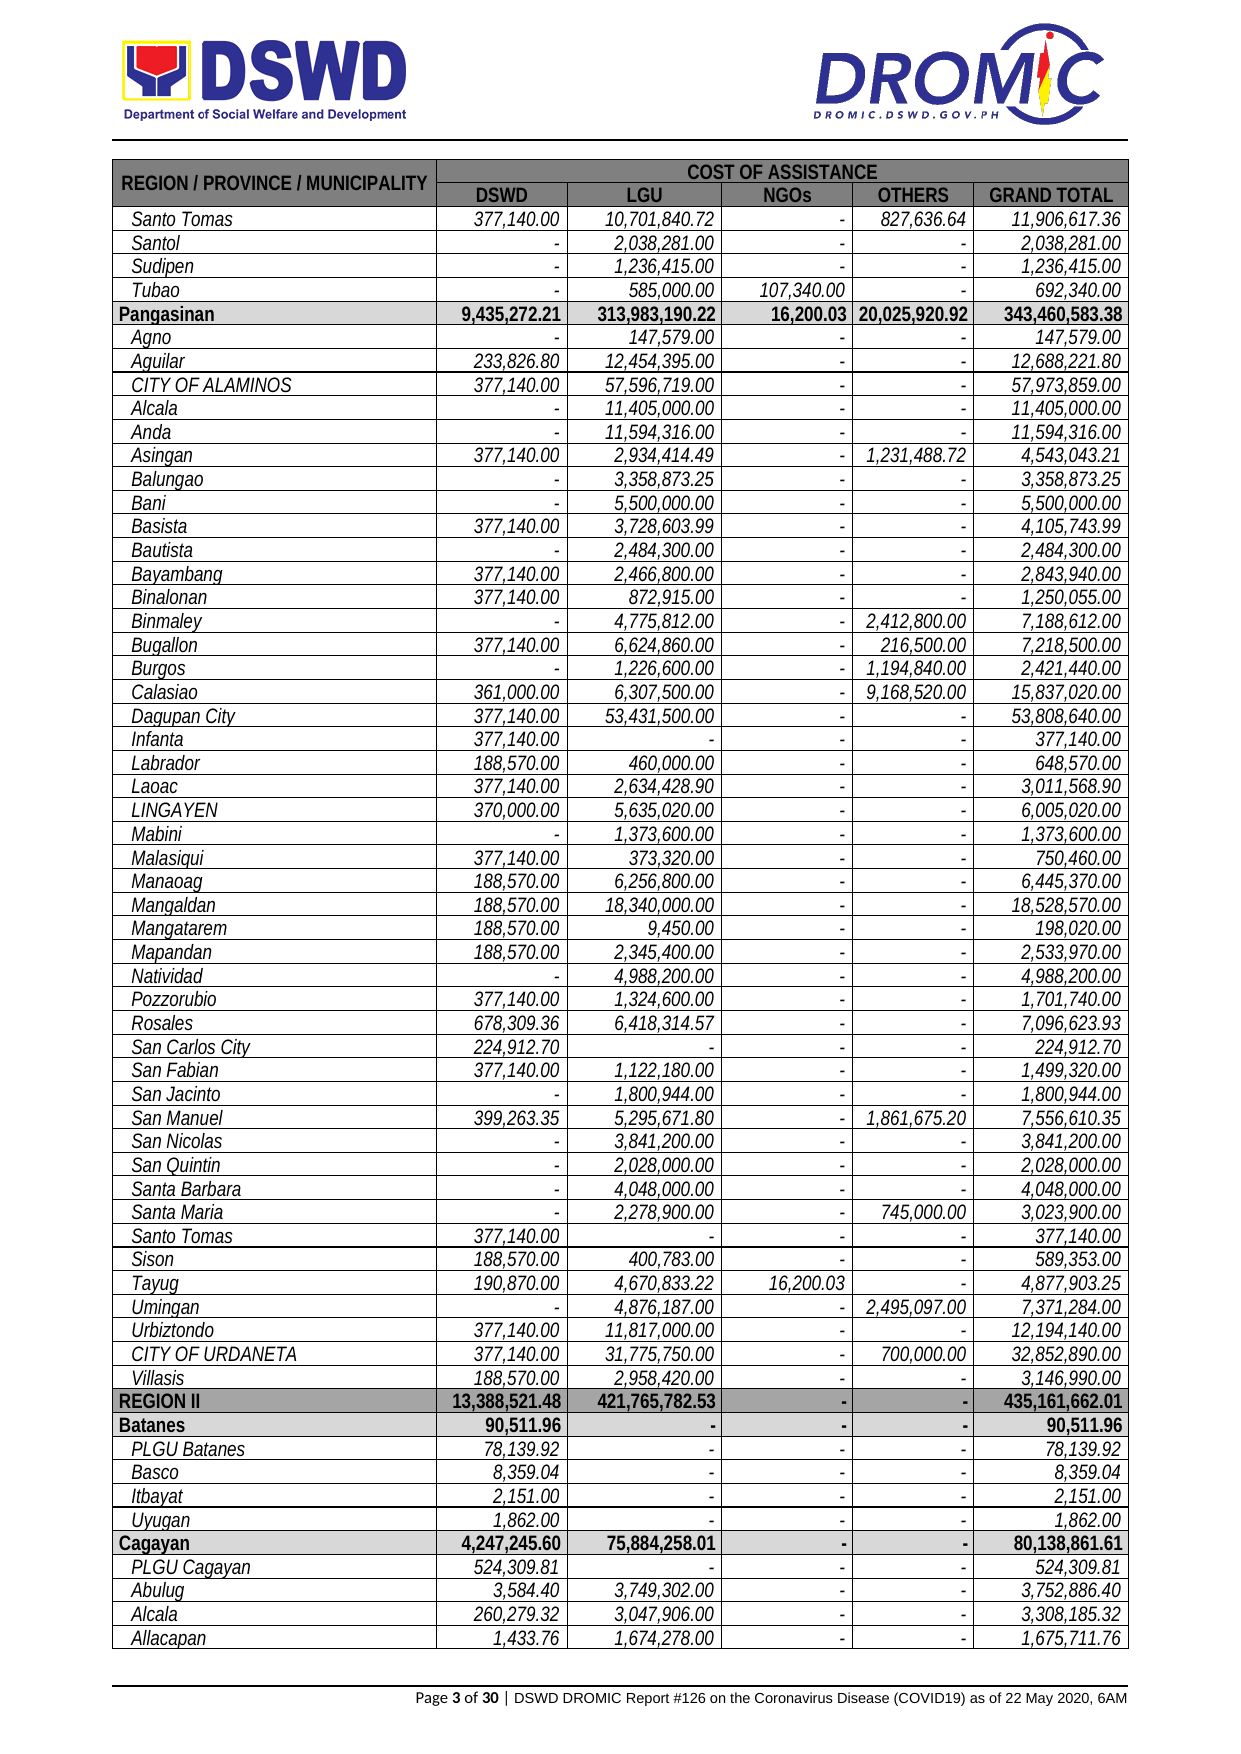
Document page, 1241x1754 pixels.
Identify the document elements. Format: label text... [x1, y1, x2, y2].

table_cell Balungao [125, 467, 436, 490]
table_cell 1,250,055.00 [974, 585, 1128, 608]
table_cell - [853, 1555, 973, 1577]
table_cell - [568, 1484, 721, 1506]
table_cell 377,140.00 [437, 444, 567, 466]
table_cell [113, 1011, 125, 1033]
table_cell Cagayan [113, 1531, 436, 1554]
table_cell - [437, 609, 567, 632]
table_cell - [853, 987, 973, 1010]
table_cell - [722, 1176, 852, 1199]
table_cell Mapandan [125, 940, 436, 963]
table_cell 6,307,500.00 [568, 680, 721, 702]
table_cell [113, 916, 125, 939]
table_cell Pangasinan [113, 302, 436, 324]
table_cell - [853, 869, 973, 892]
table_cell 53,431,500.00 [568, 704, 721, 726]
table_cell [113, 1626, 125, 1648]
table_cell - [722, 585, 852, 608]
table_cell 11,405,000.00 [974, 396, 1128, 419]
table_cell [113, 1176, 125, 1199]
table_cell Mangatarem [125, 916, 436, 939]
table_cell 377,140.00 [437, 633, 567, 655]
table_cell 224,912.70 [974, 1035, 1128, 1057]
table_cell GRAND TOTAL [974, 183, 1128, 206]
table_cell - [437, 420, 567, 442]
table_cell 3,023,900.00 [974, 1200, 1128, 1223]
table_cell 31,775,750.00 [568, 1342, 721, 1364]
table_cell 57,596,719.00 [568, 373, 721, 395]
table_cell - [853, 1153, 973, 1175]
table_cell 1,122,180.00 [568, 1058, 721, 1081]
table_cell [113, 1224, 125, 1246]
table_cell - [722, 491, 852, 513]
table_cell 5,500,000.00 [568, 491, 721, 513]
table_cell [113, 1508, 125, 1530]
picture [781, 23, 1133, 125]
table_cell 1,674,278.00 [568, 1626, 721, 1648]
table_cell - [722, 1366, 852, 1388]
table_cell San Fabian [125, 1058, 436, 1081]
table_cell 3,358,873.25 [974, 467, 1128, 490]
table_cell 2,634,428.90 [568, 775, 721, 797]
table_cell Basco [125, 1460, 436, 1483]
table_cell 377,140.00 [437, 1318, 567, 1341]
table_cell 4,105,743.99 [974, 514, 1128, 537]
table_cell 1,433.76 [437, 1626, 567, 1648]
table_cell 2,412,800.00 [853, 609, 973, 632]
table_cell 233,826.80 [437, 349, 567, 371]
table_cell [113, 278, 125, 301]
table_cell Santol [125, 231, 436, 253]
table_cell [113, 656, 125, 679]
table_cell 2,038,281.00 [568, 231, 721, 253]
table_cell Bani [125, 491, 436, 513]
table_cell - [722, 1460, 852, 1483]
table_cell Malasiqui [125, 845, 436, 868]
table_cell Sison [125, 1248, 436, 1270]
table_cell 4,876,187.00 [568, 1295, 721, 1317]
table_cell 377,140.00 [974, 1224, 1128, 1246]
table_cell 18,528,570.00 [974, 893, 1128, 915]
table_cell 5,295,671.80 [568, 1106, 721, 1128]
table_cell 11,594,316.00 [568, 420, 721, 442]
table_cell Aguilar [125, 349, 436, 371]
table_cell 1,231,488.72 [853, 444, 973, 466]
table_cell [113, 798, 125, 821]
table_cell 6,005,020.00 [974, 798, 1128, 821]
table_cell 18,340,000.00 [568, 893, 721, 915]
table_cell [113, 254, 125, 277]
table_cell [113, 1153, 125, 1175]
table_cell Labrador [125, 751, 436, 773]
table_cell 1,236,415.00 [974, 254, 1128, 277]
table_cell - [853, 916, 973, 939]
table_cell 3,749,302.00 [568, 1579, 721, 1601]
table_cell [113, 869, 125, 892]
table_cell 377,140.00 [437, 1224, 567, 1246]
table_cell REGION II [113, 1389, 436, 1412]
table_cell - [722, 562, 852, 584]
table_cell - [722, 822, 852, 844]
table_cell - [722, 1129, 852, 1152]
table_cell - [853, 1011, 973, 1033]
table_cell San Jacinto [125, 1082, 436, 1104]
table_cell - [853, 1224, 973, 1246]
table_cell Batanes [113, 1413, 436, 1436]
table_cell - [853, 1318, 973, 1341]
table_cell 524,309.81 [974, 1555, 1128, 1577]
table_cell 377,140.00 [437, 585, 567, 608]
table_cell 4,877,903.25 [974, 1271, 1128, 1294]
table_cell [113, 609, 125, 632]
table_cell 90,511.96 [974, 1413, 1128, 1436]
table_cell - [568, 1555, 721, 1577]
table_cell - [853, 420, 973, 442]
table_cell [113, 1342, 125, 1364]
table_cell 7,556,610.35 [974, 1106, 1128, 1128]
table_cell 188,570.00 [437, 1248, 567, 1270]
table_cell Villasis [125, 1366, 436, 1388]
table_cell - [853, 1579, 973, 1601]
table_cell 78,139.92 [974, 1437, 1128, 1459]
table_cell - [722, 1011, 852, 1033]
table_cell - [853, 231, 973, 253]
table_cell 20,025,920.92 [853, 302, 973, 324]
table_cell 361,000.00 [437, 680, 567, 702]
table_cell - [722, 1153, 852, 1175]
table_cell - [722, 1555, 852, 1577]
table_cell - [722, 1106, 852, 1128]
table_cell 1,194,840.00 [853, 656, 973, 679]
table_cell - [722, 1437, 852, 1459]
table_cell - [722, 396, 852, 419]
table_cell - [853, 893, 973, 915]
table_cell [113, 396, 125, 419]
table_cell Santo Tomas [125, 207, 436, 229]
table_cell NGOs [722, 183, 852, 206]
table_cell - [722, 207, 852, 229]
table_cell 2,843,940.00 [974, 562, 1128, 584]
table_header REGION / PROVINCE / MUNICIPALITY [113, 160, 436, 206]
table_cell 4,048,000.00 [974, 1176, 1128, 1199]
table_cell - [853, 1129, 973, 1152]
table_cell - [722, 751, 852, 773]
table_cell - [722, 940, 852, 963]
table_cell [113, 704, 125, 726]
table_cell [113, 775, 125, 797]
table_cell - [437, 1153, 567, 1175]
table_cell [113, 444, 125, 466]
table_cell PLGU Cagayan [125, 1555, 436, 1577]
table_cell 2,028,000.00 [974, 1153, 1128, 1175]
table_cell Sudipen [125, 254, 436, 277]
table_cell 585,000.00 [568, 278, 721, 301]
table_cell - [853, 1413, 973, 1436]
table_cell Burgos [125, 656, 436, 679]
table_cell - [853, 845, 973, 868]
table_cell 147,579.00 [974, 325, 1128, 348]
table_cell - [722, 633, 852, 655]
table_cell CITY OF URDANETA [125, 1342, 436, 1364]
table_cell Basista [125, 514, 436, 537]
table_cell - [722, 1295, 852, 1317]
table_cell [113, 1271, 125, 1294]
table_cell - [437, 254, 567, 277]
table_cell 147,579.00 [568, 325, 721, 348]
table_cell - [722, 727, 852, 750]
table_cell 1,499,320.00 [974, 1058, 1128, 1081]
table_cell - [722, 775, 852, 797]
table_cell - [722, 231, 852, 253]
table_cell 2,958,420.00 [568, 1366, 721, 1388]
table_cell DSWD [437, 183, 567, 206]
table_cell [113, 751, 125, 773]
table_cell 377,140.00 [437, 562, 567, 584]
table_cell - [722, 1531, 852, 1554]
table_cell - [722, 325, 852, 348]
table_cell - [853, 798, 973, 821]
table_cell [113, 1437, 125, 1459]
table_cell - [722, 1248, 852, 1270]
table_cell 1,236,415.00 [568, 254, 721, 277]
table_cell - [722, 1602, 852, 1625]
table_cell 2,345,400.00 [568, 940, 721, 963]
table_cell [113, 467, 125, 490]
table_cell - [437, 656, 567, 679]
table_cell - [722, 656, 852, 679]
table_cell 6,445,370.00 [974, 869, 1128, 892]
table_cell [113, 940, 125, 963]
table_cell 224,912.70 [437, 1035, 567, 1057]
table_cell 377,140.00 [437, 704, 567, 726]
table_cell 377,140.00 [437, 373, 567, 395]
table_cell Laoac [125, 775, 436, 797]
table_cell - [722, 444, 852, 466]
table_cell - [853, 1389, 973, 1412]
table_cell - [722, 1224, 852, 1246]
table_cell 57,973,859.00 [974, 373, 1128, 395]
table_cell - [853, 491, 973, 513]
table_cell 8,359.04 [437, 1460, 567, 1483]
table_cell - [437, 1176, 567, 1199]
table_cell San Manuel [125, 1106, 436, 1128]
table_cell - [722, 1508, 852, 1530]
table_cell - [853, 775, 973, 797]
table_cell 399,263.35 [437, 1106, 567, 1128]
table_cell - [722, 1579, 852, 1601]
table_cell 7,218,500.00 [974, 633, 1128, 655]
table_cell - [722, 1200, 852, 1223]
table_cell Bugallon [125, 633, 436, 655]
table_cell 3,308,185.32 [974, 1602, 1128, 1625]
table_cell CITY OF ALAMINOS [125, 373, 436, 395]
table_cell - [722, 467, 852, 490]
table_cell 6,256,800.00 [568, 869, 721, 892]
table_cell 3,841,200.00 [568, 1129, 721, 1152]
table_cell - [722, 1058, 852, 1081]
table_cell - [853, 254, 973, 277]
table_cell Allacapan [125, 1626, 436, 1648]
table_cell - [722, 798, 852, 821]
table_cell LINGAYEN [125, 798, 436, 821]
table_cell 2,151.00 [974, 1484, 1128, 1506]
table_cell 260,279.32 [437, 1602, 567, 1625]
table_cell - [568, 1437, 721, 1459]
table_cell 3,358,873.25 [568, 467, 721, 490]
table_cell - [722, 373, 852, 395]
table_cell Agno [125, 325, 436, 348]
table_cell - [853, 1508, 973, 1530]
table_cell 343,460,583.38 [974, 302, 1128, 324]
table_cell 377,140.00 [437, 514, 567, 537]
table_cell 373,320.00 [568, 845, 721, 868]
table_cell [113, 1579, 125, 1601]
table_cell Dagupan City [125, 704, 436, 726]
table_cell Natividad [125, 964, 436, 986]
table_cell - [853, 278, 973, 301]
table_cell 2,028,000.00 [568, 1153, 721, 1175]
table_cell - [722, 916, 852, 939]
table_cell - [437, 964, 567, 986]
table_cell - [853, 1248, 973, 1270]
table_cell 15,837,020.00 [974, 680, 1128, 702]
table_cell 1,861,675.20 [853, 1106, 973, 1128]
table_cell 1,862.00 [974, 1508, 1128, 1530]
table_cell [113, 633, 125, 655]
table_cell [113, 1555, 125, 1577]
table_cell 90,511.96 [437, 1413, 567, 1436]
table_cell 190,870.00 [437, 1271, 567, 1294]
table_cell - [853, 1602, 973, 1625]
table_cell [113, 1058, 125, 1081]
table_cell [113, 325, 125, 348]
table_cell 524,309.81 [437, 1555, 567, 1577]
table_cell 421,765,782.53 [568, 1389, 721, 1412]
table_cell - [853, 1366, 973, 1388]
table_cell 2,421,440.00 [974, 656, 1128, 679]
table_cell - [853, 585, 973, 608]
table_cell - [853, 373, 973, 395]
table_cell 188,570.00 [437, 893, 567, 915]
table_cell 16,200.03 [722, 302, 852, 324]
table_cell Pozzorubio [125, 987, 436, 1010]
table_cell Abulug [125, 1579, 436, 1601]
table_cell - [853, 514, 973, 537]
table_cell - [853, 1460, 973, 1483]
table_cell - [853, 396, 973, 419]
table_cell - [722, 420, 852, 442]
table_cell 3,047,906.00 [568, 1602, 721, 1625]
table_cell 9,168,520.00 [853, 680, 973, 702]
table_cell 2,484,300.00 [568, 538, 721, 561]
table_cell 6,624,860.00 [568, 633, 721, 655]
table_cell 678,309.36 [437, 1011, 567, 1033]
table_cell - [722, 609, 852, 632]
table_cell - [853, 325, 973, 348]
table_cell 377,140.00 [437, 1058, 567, 1081]
table_cell 188,570.00 [437, 751, 567, 773]
table_cell 16,200.03 [722, 1271, 852, 1294]
table_cell [113, 1082, 125, 1104]
table_cell Infanta [125, 727, 436, 750]
table_cell - [853, 1531, 973, 1554]
table_cell [113, 727, 125, 750]
table_cell - [722, 964, 852, 986]
table_cell - [853, 822, 973, 844]
table_cell [113, 538, 125, 561]
table_cell [113, 207, 125, 229]
table_cell 872,915.00 [568, 585, 721, 608]
table_cell - [722, 1035, 852, 1057]
table_cell [113, 420, 125, 442]
table_cell 2,484,300.00 [974, 538, 1128, 561]
table_cell 3,146,990.00 [974, 1366, 1128, 1388]
table_cell 13,388,521.48 [437, 1389, 567, 1412]
table_cell - [722, 1484, 852, 1506]
table_cell 216,500.00 [853, 633, 973, 655]
table_cell 1,800,944.00 [974, 1082, 1128, 1104]
table_cell - [568, 1508, 721, 1530]
table_cell [113, 491, 125, 513]
table_cell 3,584.40 [437, 1579, 567, 1601]
table_cell 2,934,414.49 [568, 444, 721, 466]
table_cell Alcala [125, 1602, 436, 1625]
table_cell - [437, 538, 567, 561]
table_cell - [853, 1484, 973, 1506]
table_cell - [722, 845, 852, 868]
table_cell 80,138,861.61 [974, 1531, 1128, 1554]
table_cell 2,495,097.00 [853, 1295, 973, 1317]
table_cell Umingan [125, 1295, 436, 1317]
table_cell 435,161,662.01 [974, 1389, 1128, 1412]
table_cell 2,533,970.00 [974, 940, 1128, 963]
table_cell Uyugan [125, 1508, 436, 1530]
table_cell 4,988,200.00 [568, 964, 721, 986]
table_cell [113, 585, 125, 608]
table_cell Tayug [125, 1271, 436, 1294]
table_cell Binmaley [125, 609, 436, 632]
table_cell Mabini [125, 822, 436, 844]
table_cell 188,570.00 [437, 940, 567, 963]
table_cell 4,247,245.60 [437, 1531, 567, 1554]
table_cell 1,324,600.00 [568, 987, 721, 1010]
table_cell 648,570.00 [974, 751, 1128, 773]
picture [112, 37, 417, 125]
table_cell Rosales [125, 1011, 436, 1033]
table_cell 400,783.00 [568, 1248, 721, 1270]
table_cell 188,570.00 [437, 916, 567, 939]
table_cell 9,450.00 [568, 916, 721, 939]
table_cell Binalonan [125, 585, 436, 608]
table_cell [113, 822, 125, 844]
table_cell - [722, 1626, 852, 1648]
table_cell LGU [568, 183, 721, 206]
table_cell - [437, 396, 567, 419]
table_cell Itbayat [125, 1484, 436, 1506]
table_cell - [722, 1342, 852, 1364]
table_cell - [437, 278, 567, 301]
table_cell Alcala [125, 396, 436, 419]
table_cell [113, 373, 125, 395]
table_cell - [722, 254, 852, 277]
table_header COST OF ASSISTANCE [437, 160, 1128, 182]
table_cell 1,862.00 [437, 1508, 567, 1530]
table_cell 750,460.00 [974, 845, 1128, 868]
table_cell [113, 893, 125, 915]
table_cell 7,371,284.00 [974, 1295, 1128, 1317]
table_cell 377,140.00 [974, 727, 1128, 750]
table_cell [113, 680, 125, 702]
table_cell 5,500,000.00 [974, 491, 1128, 513]
table_cell Calasiao [125, 680, 436, 702]
table_cell 7,096,623.93 [974, 1011, 1128, 1033]
table_cell - [853, 704, 973, 726]
table_cell Asingan [125, 444, 436, 466]
table_cell - [853, 1626, 973, 1648]
table_cell - [853, 964, 973, 986]
table_cell 3,841,200.00 [974, 1129, 1128, 1152]
table_cell [113, 1035, 125, 1057]
table_cell 589,353.00 [974, 1248, 1128, 1270]
table_cell - [568, 1224, 721, 1246]
table_cell - [568, 727, 721, 750]
table_cell 12,194,140.00 [974, 1318, 1128, 1341]
table_cell - [722, 349, 852, 371]
table_cell 2,151.00 [437, 1484, 567, 1506]
table_cell - [853, 1176, 973, 1199]
table_cell - [722, 514, 852, 537]
table_cell 11,817,000.00 [568, 1318, 721, 1341]
table_cell [113, 1129, 125, 1152]
table_cell - [853, 1058, 973, 1081]
table_cell 12,454,395.00 [568, 349, 721, 371]
table_cell 6,418,314.57 [568, 1011, 721, 1033]
table_cell 1,373,600.00 [568, 822, 721, 844]
table_cell - [853, 349, 973, 371]
table_cell 1,226,600.00 [568, 656, 721, 679]
table_cell - [853, 538, 973, 561]
table_cell OTHERS [853, 183, 973, 206]
table_cell [113, 1366, 125, 1388]
table_cell 370,000.00 [437, 798, 567, 821]
table_cell 8,359.04 [974, 1460, 1128, 1483]
table_cell - [722, 1082, 852, 1104]
table_cell - [722, 1413, 852, 1436]
table_cell - [437, 1129, 567, 1152]
table_cell Bayambang [125, 562, 436, 584]
table_cell 377,140.00 [437, 987, 567, 1010]
table_cell 188,570.00 [437, 869, 567, 892]
table_cell [113, 1248, 125, 1270]
table_cell 3,011,568.90 [974, 775, 1128, 797]
table_cell 1,675,711.76 [974, 1626, 1128, 1648]
table_cell 460,000.00 [568, 751, 721, 773]
table_cell 2,278,900.00 [568, 1200, 721, 1223]
table_cell 5,635,020.00 [568, 798, 721, 821]
table_cell - [853, 1082, 973, 1104]
table_cell 7,188,612.00 [974, 609, 1128, 632]
table_cell 3,752,886.40 [974, 1579, 1128, 1601]
table_cell - [437, 491, 567, 513]
table_cell 32,852,890.00 [974, 1342, 1128, 1364]
table_cell 827,636.64 [853, 207, 973, 229]
table_cell 2,466,800.00 [568, 562, 721, 584]
table_cell Santa Maria [125, 1200, 436, 1223]
table_cell [113, 845, 125, 868]
table_cell [113, 964, 125, 986]
table_cell 1,800,944.00 [568, 1082, 721, 1104]
table_cell [113, 231, 125, 253]
table_cell 107,340.00 [722, 278, 852, 301]
table_cell - [437, 822, 567, 844]
table_cell [113, 1295, 125, 1317]
table_cell 377,140.00 [437, 845, 567, 868]
table_cell [113, 1106, 125, 1128]
table_cell 1,701,740.00 [974, 987, 1128, 1010]
table_cell 11,906,617.36 [974, 207, 1128, 229]
table_cell 377,140.00 [437, 727, 567, 750]
table_cell [113, 987, 125, 1010]
table_cell Santa Barbara [125, 1176, 436, 1199]
table_cell - [722, 704, 852, 726]
table_cell 377,140.00 [437, 207, 567, 229]
table_cell 78,139.92 [437, 1437, 567, 1459]
table_cell 75,884,258.01 [568, 1531, 721, 1554]
table_cell - [722, 1389, 852, 1412]
table_cell [113, 1200, 125, 1223]
table_cell Urbiztondo [125, 1318, 436, 1341]
table_cell - [853, 1437, 973, 1459]
table_cell Mangaldan [125, 893, 436, 915]
table_cell 4,543,043.21 [974, 444, 1128, 466]
table_cell 188,570.00 [437, 1366, 567, 1388]
table_cell San Nicolas [125, 1129, 436, 1152]
table_cell [113, 562, 125, 584]
table_cell [113, 349, 125, 371]
table_cell San Carlos City [125, 1035, 436, 1057]
table_cell - [853, 1271, 973, 1294]
table_cell 377,140.00 [437, 1342, 567, 1364]
table_cell - [853, 751, 973, 773]
table_cell Santo Tomas [125, 1224, 436, 1246]
table_cell 700,000.00 [853, 1342, 973, 1364]
table_cell - [437, 1295, 567, 1317]
table_cell - [722, 893, 852, 915]
table_cell 9,435,272.21 [437, 302, 567, 324]
table_cell - [853, 562, 973, 584]
table_cell [113, 1318, 125, 1341]
table_cell - [853, 1035, 973, 1057]
table_cell 692,340.00 [974, 278, 1128, 301]
table_cell 4,988,200.00 [974, 964, 1128, 986]
table_cell 198,020.00 [974, 916, 1128, 939]
table_cell - [568, 1460, 721, 1483]
table_cell 4,775,812.00 [568, 609, 721, 632]
table_cell Bautista [125, 538, 436, 561]
table_cell - [853, 940, 973, 963]
table_cell [113, 1602, 125, 1625]
table_cell 10,701,840.72 [568, 207, 721, 229]
table_cell 12,688,221.80 [974, 349, 1128, 371]
table_cell - [437, 467, 567, 490]
table_cell 2,038,281.00 [974, 231, 1128, 253]
table_cell [113, 1484, 125, 1506]
table_cell - [722, 869, 852, 892]
table_cell - [722, 1318, 852, 1341]
table_cell - [722, 680, 852, 702]
table_cell - [568, 1413, 721, 1436]
table_cell - [437, 1200, 567, 1223]
table_cell 313,983,190.22 [568, 302, 721, 324]
table_cell 377,140.00 [437, 775, 567, 797]
table_cell - [568, 1035, 721, 1057]
table_cell Anda [125, 420, 436, 442]
table_cell 745,000.00 [853, 1200, 973, 1223]
table_cell PLGU Batanes [125, 1437, 436, 1459]
table_cell [113, 514, 125, 537]
table_cell [113, 1460, 125, 1483]
table_cell 4,048,000.00 [568, 1176, 721, 1199]
table_cell - [722, 538, 852, 561]
table_cell - [437, 1082, 567, 1104]
table_cell - [437, 231, 567, 253]
table_cell 4,670,833.22 [568, 1271, 721, 1294]
table_cell 53,808,640.00 [974, 704, 1128, 726]
table_cell 1,373,600.00 [974, 822, 1128, 844]
table_cell - [853, 727, 973, 750]
table_cell 11,405,000.00 [568, 396, 721, 419]
table_cell - [437, 325, 567, 348]
table_cell - [853, 467, 973, 490]
table_cell - [722, 987, 852, 1010]
table_cell Tubao [125, 278, 436, 301]
table_cell 11,594,316.00 [974, 420, 1128, 442]
table_cell 3,728,603.99 [568, 514, 721, 537]
table_cell San Quintin [125, 1153, 436, 1175]
table_cell Manaoag [125, 869, 436, 892]
